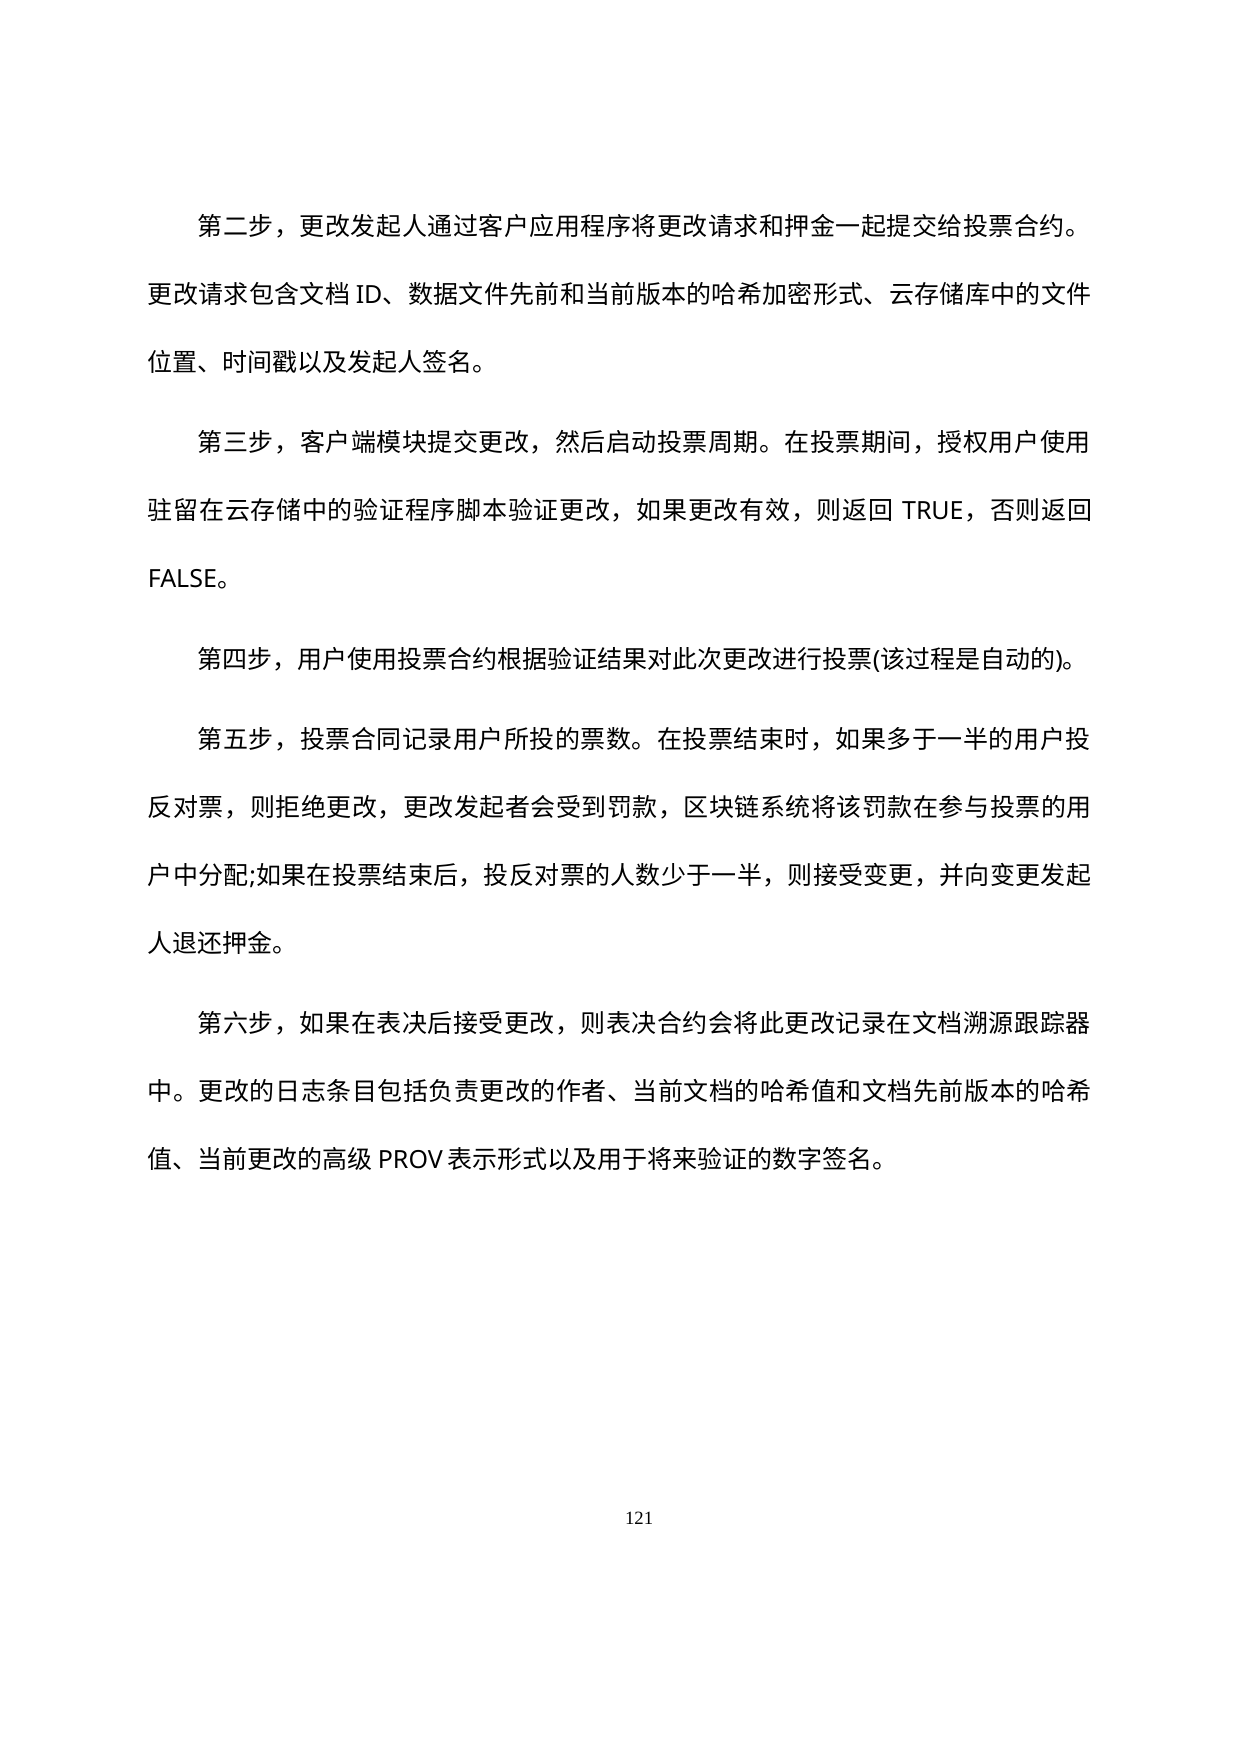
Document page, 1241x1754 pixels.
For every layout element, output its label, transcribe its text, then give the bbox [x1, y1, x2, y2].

text 第五步，投票合同记录用户所投的票数。在投票结束时，如果多于一半的用户投反对票，则拒绝更改，更改发起者会受到罚款，区块链系统将该罚款在参与投票的用户中分配;如果在投票结束后，投反对票的人数少于一半，则接受变更，并向变更发起人退还押金。 [148, 704, 1092, 975]
text 第四步，用户使用投票合约根据验证结果对此次更改进行投票(该过程是自动的)。 [148, 623, 1092, 691]
text 第二步，更改发起人通过客户应用程序将更改请求和押金一起提交给投票合约。更改请求包含文档ID、数据文件先前和当前版本的哈希加密形式、云存储库中的文件位置、时间戳以及发起人签名。 [148, 191, 1092, 394]
text 第六步，如果在表决后接受更改，则表决合约会将此更改记录在文档溯源跟踪器中。更改的日志条目包括负责更改的作者、当前文档的哈希值和文档先前版本的哈希值、当前更改的高级PROV表示形式以及用于将来验证的数字签名。 [148, 988, 1092, 1192]
text 第三步，客户端模块提交更改，然后启动投票周期。在投票期间，授权用户使用驻留在云存储中的验证程序脚本验证更改，如果更改有效，则返回TRUE，否则返回FALSE。 [148, 407, 1092, 611]
